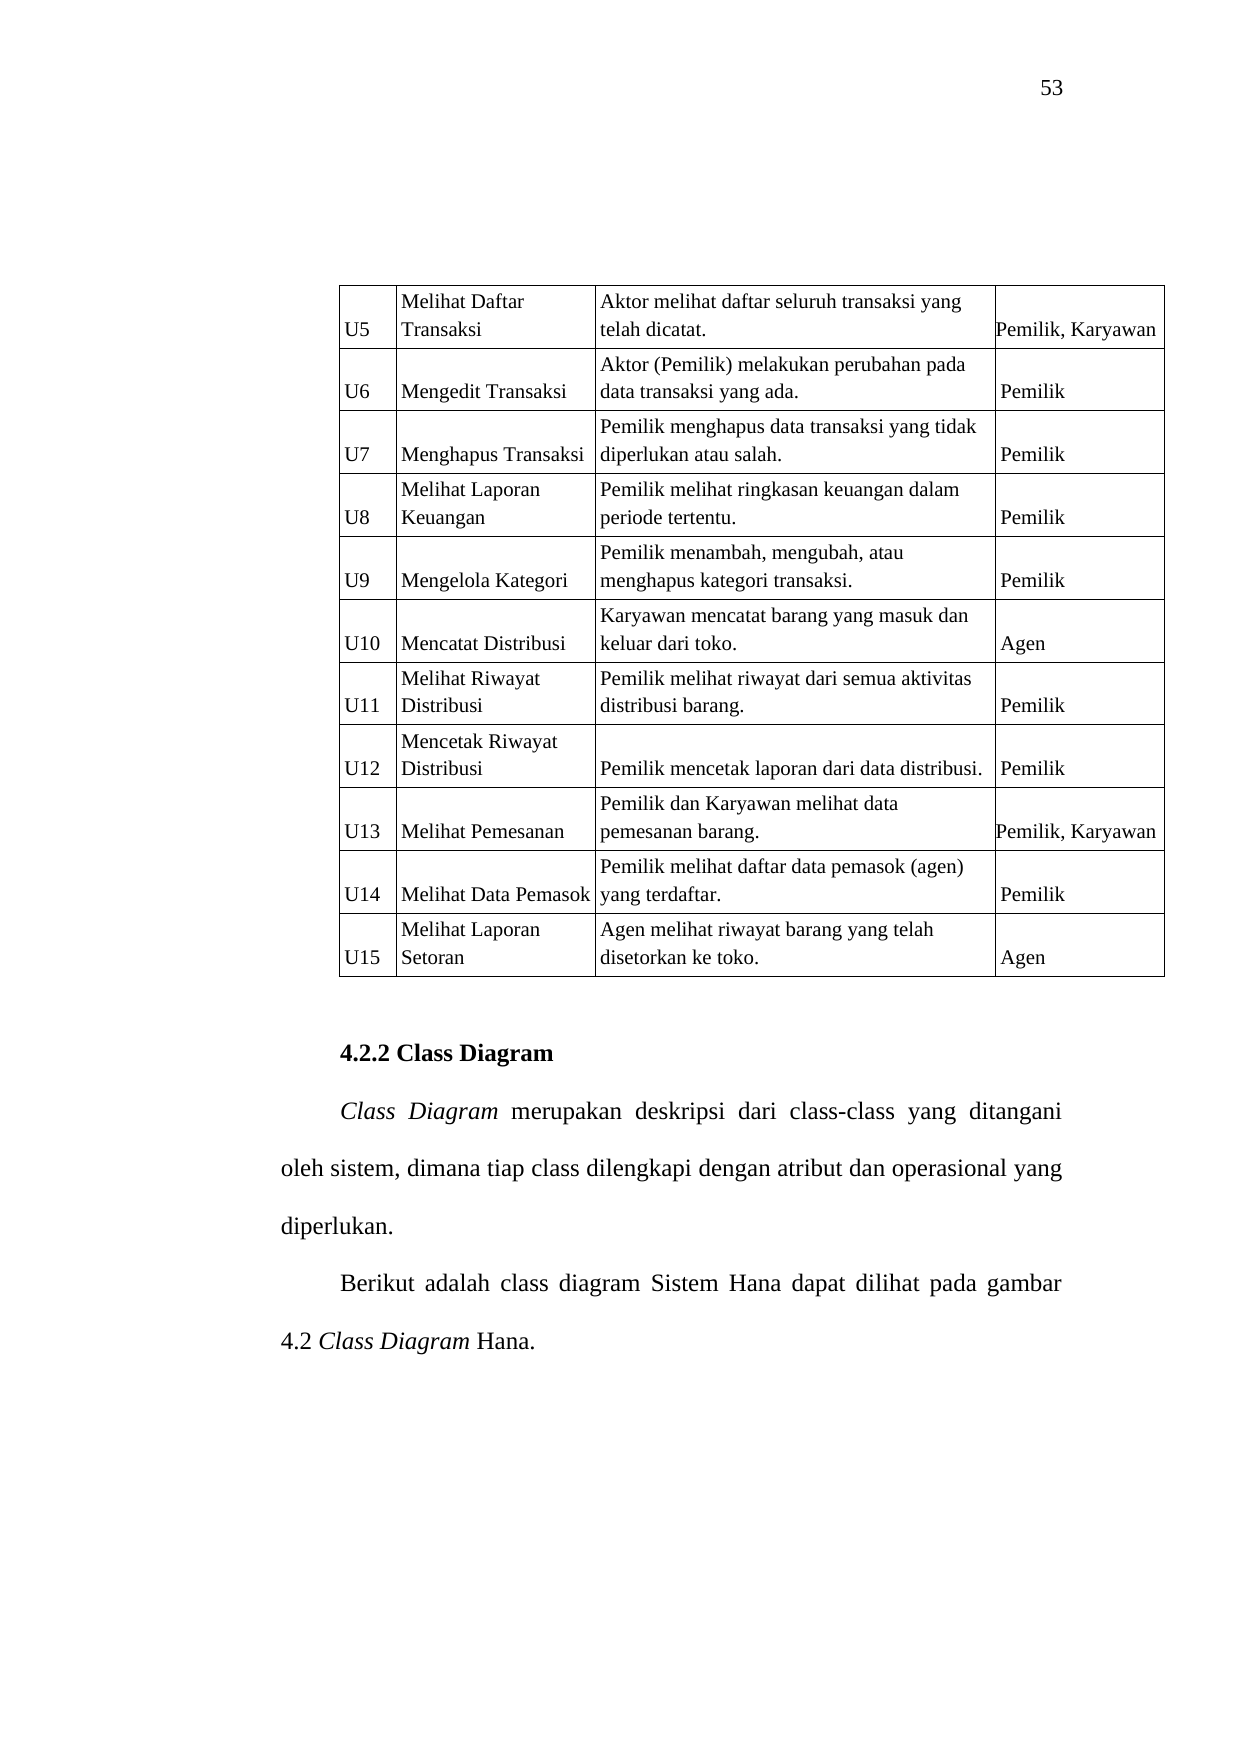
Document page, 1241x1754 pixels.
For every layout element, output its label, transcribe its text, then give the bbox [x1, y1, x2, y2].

table_cell U13 [340, 788, 396, 850]
table_cell Melihat Data Pemasok [397, 851, 595, 913]
subtitle 4.2.2 Class Diagram [340, 1038, 1063, 1067]
table_cell Mencatat Distribusi [397, 600, 595, 662]
table_cell Pemilik melihat ringkasan keuangan dalam periode tertentu. [596, 474, 995, 536]
table_cell U8 [340, 474, 396, 536]
table_cell Menghapus Transaksi [397, 411, 595, 473]
table_cell Agen [996, 914, 1164, 976]
table_cell Pemilik [996, 349, 1164, 410]
table_cell Pemilik [996, 537, 1164, 599]
table_cell Pemilik [996, 411, 1164, 473]
table_cell Melihat Riwayat Distribusi [397, 663, 595, 724]
table_cell Agen melihat riwayat barang yang telah disetorkan ke toko. [596, 914, 995, 976]
table_cell U15 [340, 914, 396, 976]
table_cell Pemilik melihat riwayat dari semua aktivitas distribusi barang. [596, 663, 995, 724]
table_cell Pemilik menambah, mengubah, atau menghapus kategori transaksi. [596, 537, 995, 599]
table_cell Pemilik [996, 851, 1164, 913]
table_cell U6 [340, 349, 396, 410]
table_cell Pemilik [996, 663, 1164, 724]
table_cell Pemilik [996, 474, 1164, 536]
table_cell Pemilik, Karyawan [996, 286, 1164, 347]
table_cell U10 [340, 600, 396, 662]
table_cell Karyawan mencatat barang yang masuk dan keluar dari toko. [596, 600, 995, 662]
text Berikut adalah class diagram Sistem Hana dapat dilihat pada gambar 4.2 Class Diagram Hana. [281, 1268, 1063, 1354]
table_cell Mengedit Transaksi [397, 349, 595, 410]
text Class Diagram merupakan deskripsi dari class-class yang ditangani oleh sistem, dimana tiap class dilengkapi dengan atribut dan operasional yang diperlukan. [281, 1096, 1063, 1239]
table_cell U9 [340, 537, 396, 599]
table_cell U11 [340, 663, 396, 724]
table_cell U5 [340, 286, 396, 347]
table_cell Pemilik dan Karyawan melihat data pemesanan barang. [596, 788, 995, 850]
table_cell Mengelola Kategori [397, 537, 595, 599]
table_cell U7 [340, 411, 396, 473]
table_cell Pemilik, Karyawan [996, 788, 1164, 850]
table_cell Mencetak Riwayat Distribusi [397, 725, 595, 787]
table_cell U12 [340, 725, 396, 787]
table_cell Agen [996, 600, 1164, 662]
table_cell Pemilik menghapus data transaksi yang tidak diperlukan atau salah. [596, 411, 995, 473]
table_cell Melihat Laporan Keuangan [397, 474, 595, 536]
table_cell Pemilik melihat daftar data pemasok (agen) yang terdaftar. [596, 851, 995, 913]
table_cell Melihat Laporan Setoran [397, 914, 595, 976]
table_cell Aktor (Pemilik) melakukan perubahan pada data transaksi yang ada. [596, 349, 995, 410]
table_cell Melihat Pemesanan [397, 788, 595, 850]
table_cell U14 [340, 851, 396, 913]
table_cell Pemilik [996, 725, 1164, 787]
table_cell Aktor melihat daftar seluruh transaksi yang telah dicatat. [596, 286, 995, 347]
table_cell Melihat Daftar Transaksi [397, 286, 595, 347]
table_cell Pemilik mencetak laporan dari data distribusi. [596, 725, 995, 787]
